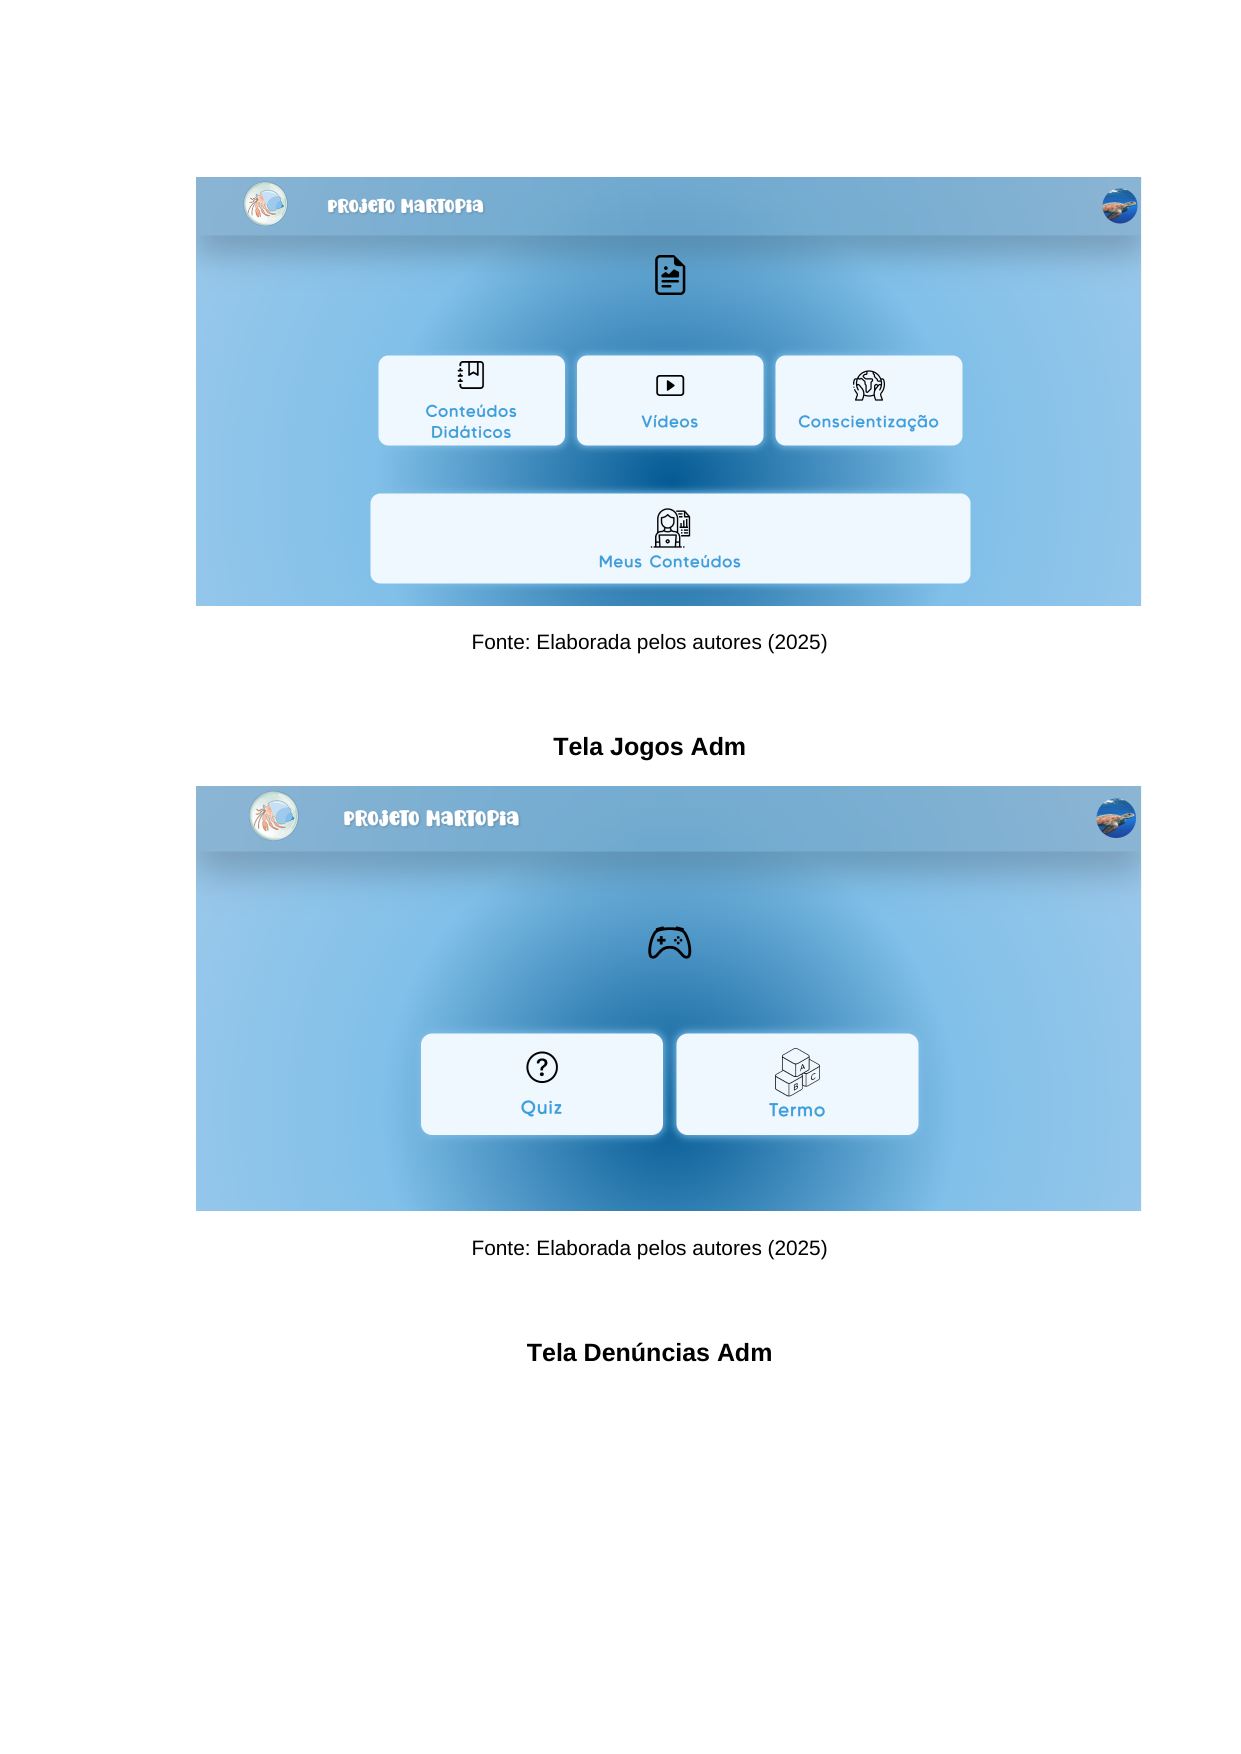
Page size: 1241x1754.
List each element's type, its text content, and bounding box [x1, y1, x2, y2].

text Fonte: Elaborada pelos autores (2025) [177, 1236, 1122, 1259]
text Tela Jogos Adm [177, 732, 1122, 761]
text Fonte: Elaborada pelos autores (2025) [177, 630, 1122, 654]
text Tela Denúncias Adm [177, 1338, 1122, 1366]
